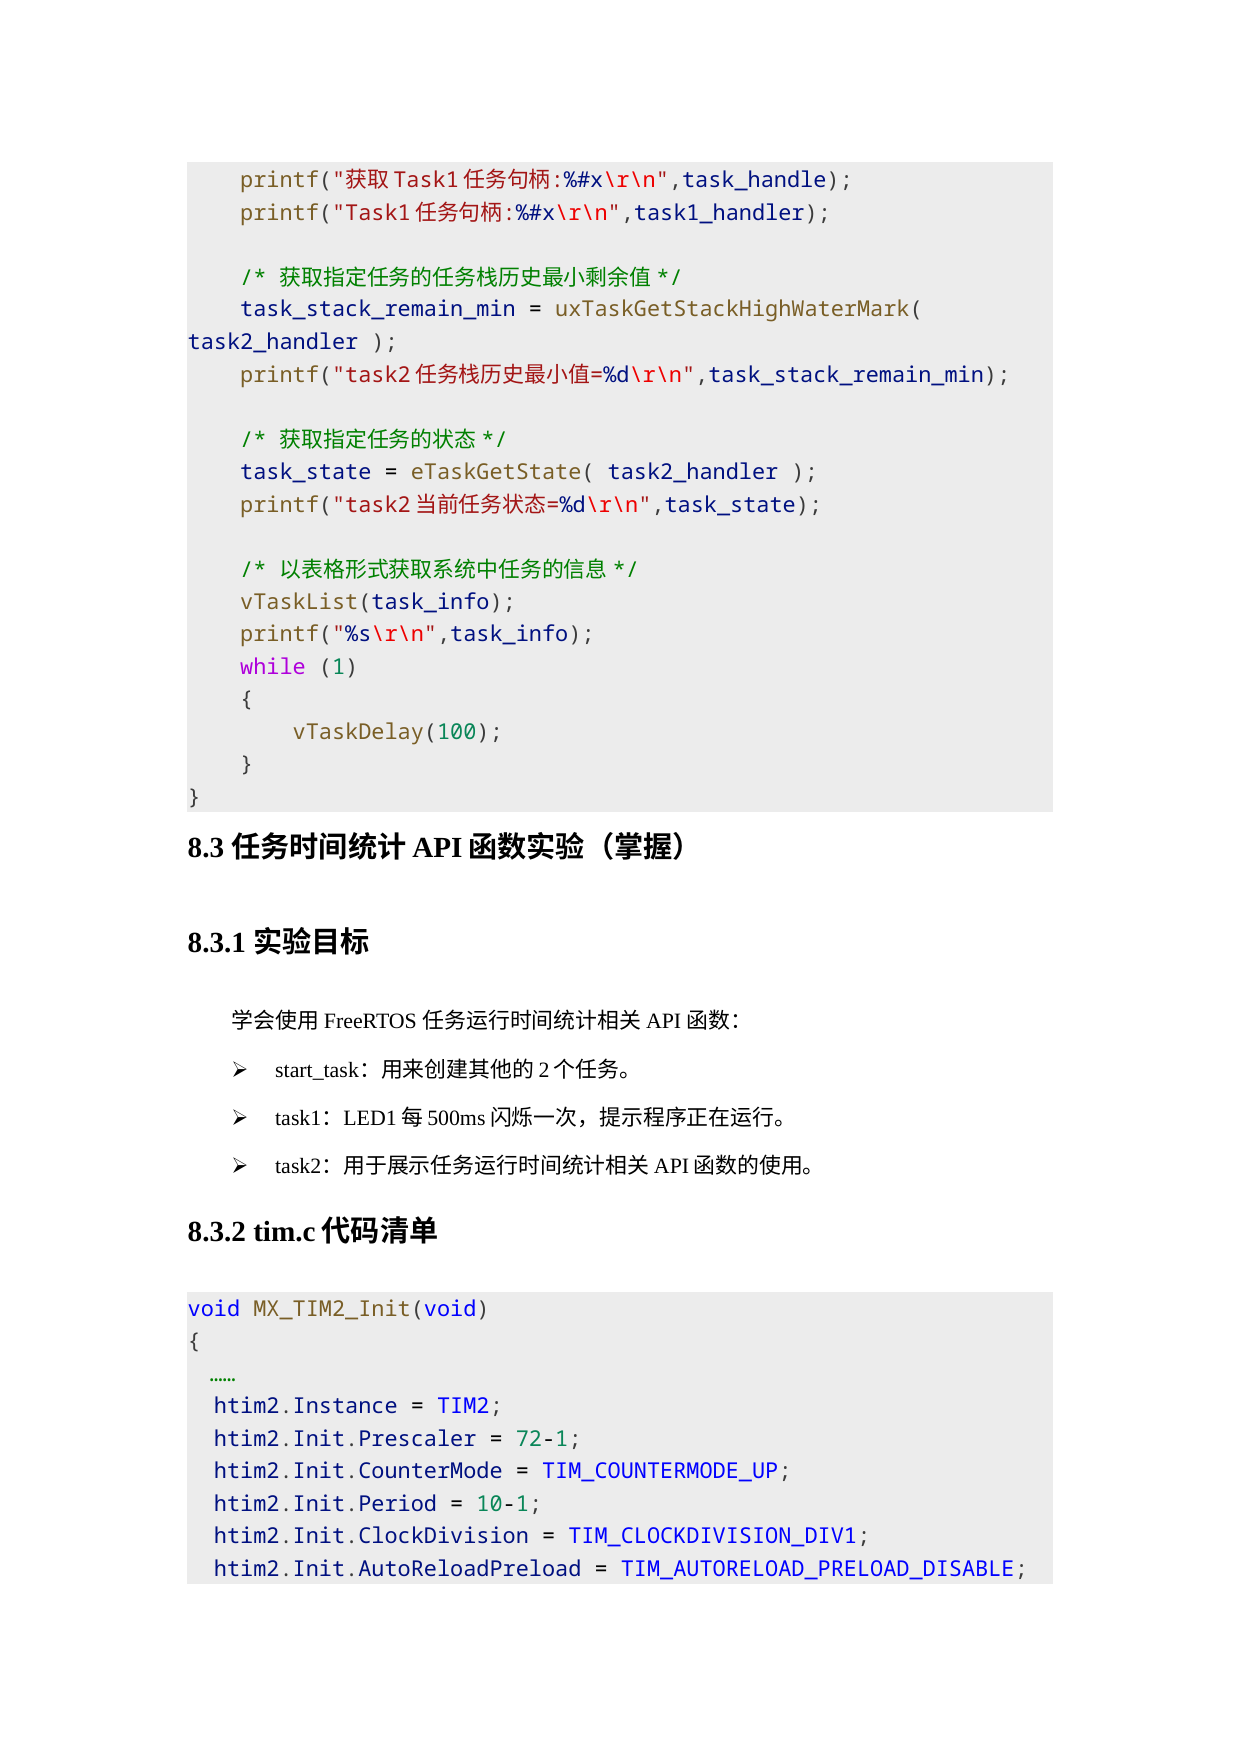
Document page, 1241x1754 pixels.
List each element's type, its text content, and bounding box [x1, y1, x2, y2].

text 实验目标 [187, 907, 1053, 972]
text { [187, 682, 1053, 714]
text start_task：用来创建其他的2个任务。 [187, 1051, 1053, 1084]
text /* 获取指定任务的状态 */ [187, 422, 1053, 454]
text printf("获取Task1任务句柄:%#x\r\n",task_handle); [187, 162, 1053, 194]
text htim2.Init.AutoReloadPreload = TIM_AUTORELOAD_PRELOAD_DISABLE; [187, 1552, 1053, 1584]
text task2：用于展示任务运行时间统计相关API函数的使用。 [187, 1148, 1053, 1180]
text task_state = eTaskGetState( task2_handler ); [187, 454, 1053, 487]
text task1：LED1每500ms闪烁一次，提示程序正在运行。 [187, 1099, 1053, 1132]
text htim2.Init.CounterMode = TIM_COUNTERMODE_UP; [187, 1454, 1053, 1487]
text htim2.Instance = TIM2; [187, 1389, 1053, 1422]
text htim2.Init.ClockDivision = TIM_CLOCKDIVISION_DIV1; [187, 1519, 1053, 1552]
text { [187, 1324, 1053, 1357]
text } [187, 747, 1053, 779]
text printf("task2任务栈历史最小值=%d\r\n",task_stack_remain_min); [187, 357, 1053, 389]
text printf("%s\r\n",task_info); [187, 617, 1053, 649]
text void MX_TIM2_Init(void) [187, 1292, 1053, 1324]
text 任务时间统计API函数实验（掌握） [187, 812, 1053, 877]
text } [187, 779, 1053, 812]
text task_stack_remain_min = uxTaskGetStackHighWaterMark( task2_handler ); [187, 292, 1053, 357]
text /* 获取指定任务的任务栈历史最小剩余值 */ [187, 259, 1053, 292]
text …… [187, 1357, 1053, 1389]
text htim2.Init.Prescaler = 72-1; [187, 1422, 1053, 1454]
text /* 以表格形式获取系统中任务的信息 */ [187, 552, 1053, 584]
text vTaskList(task_info); [187, 584, 1053, 617]
text printf("task2当前任务状态=%d\r\n",task_state); [187, 487, 1053, 519]
text htim2.Init.Period = 10-1; [187, 1487, 1053, 1519]
text printf("Task1任务句柄:%#x\r\n",task1_handler); [187, 194, 1053, 227]
text 学会使用 FreeRTOS 任务运行时间统计相关 API 函数： [187, 1003, 1053, 1035]
text while (1) [187, 649, 1053, 682]
text vTaskDelay(100); [187, 714, 1053, 747]
text tim.c代码清单 [187, 1196, 1053, 1261]
